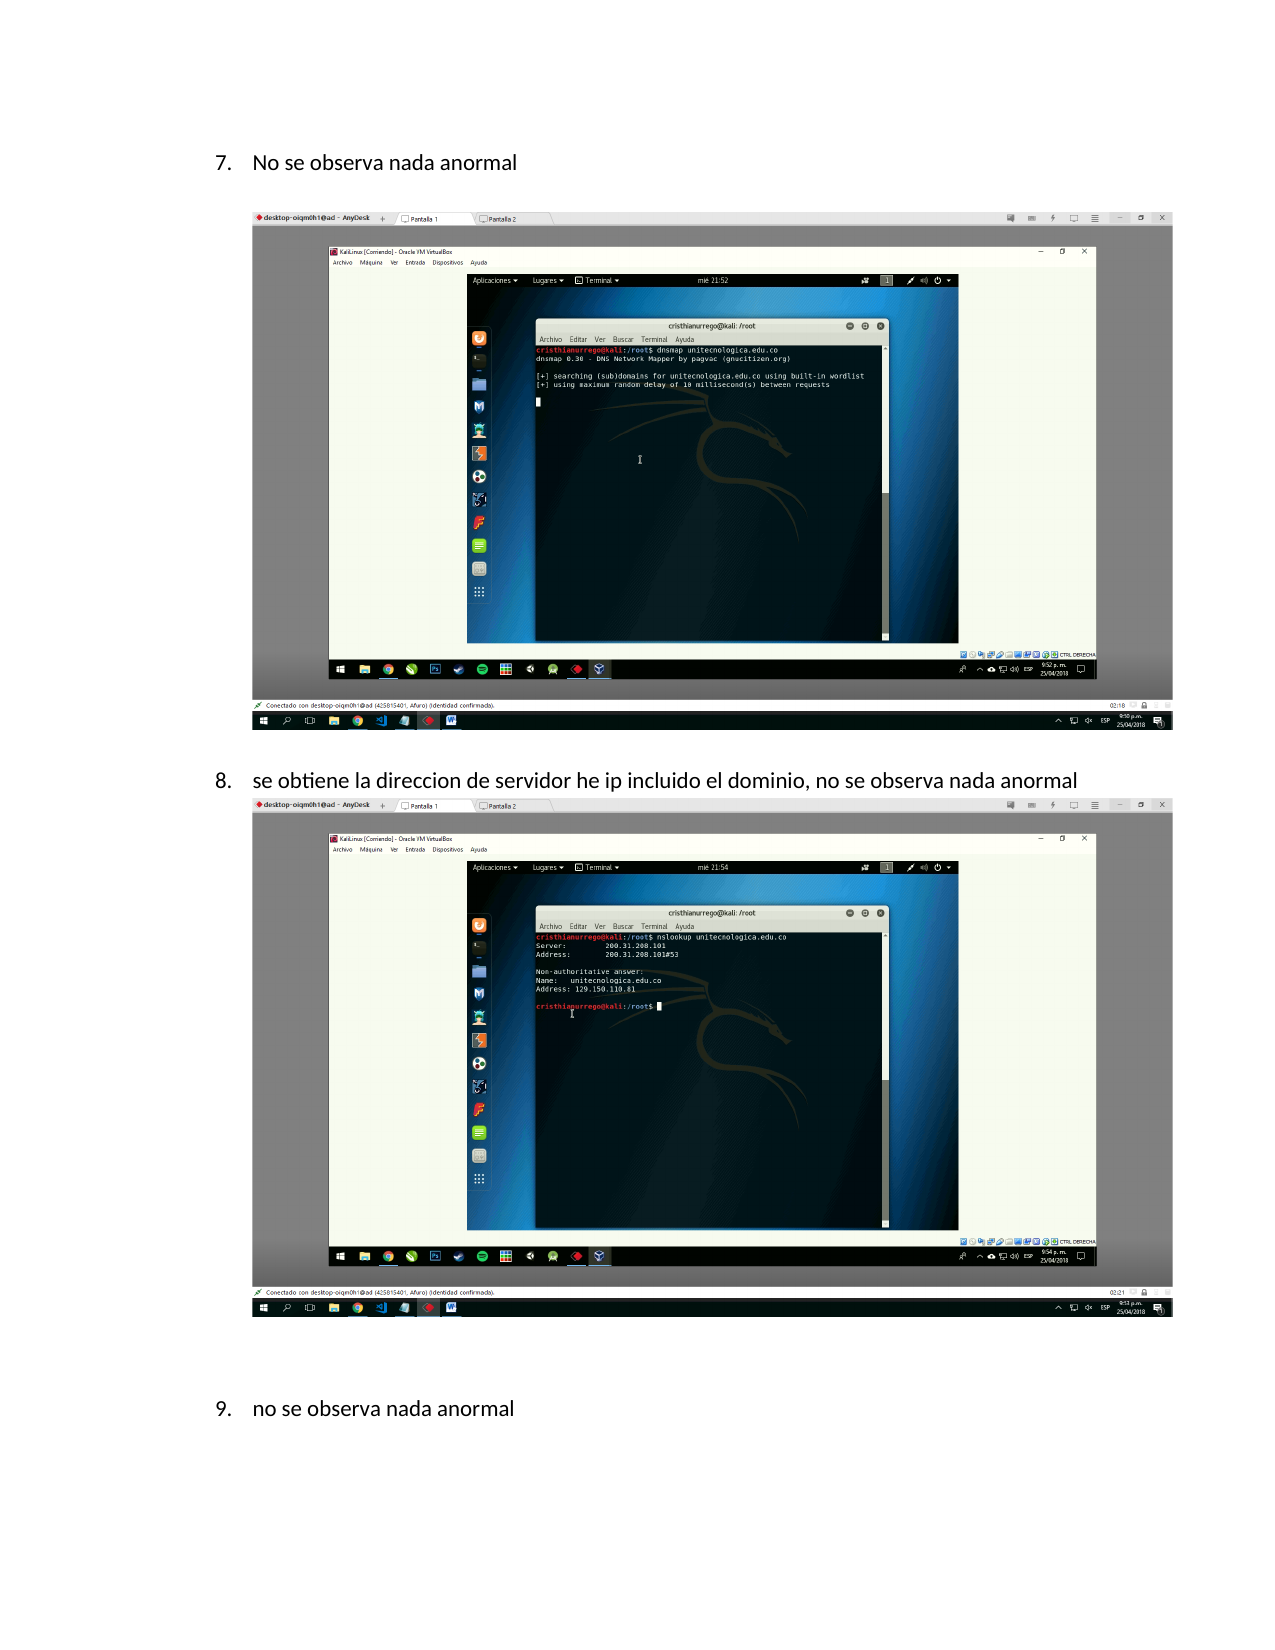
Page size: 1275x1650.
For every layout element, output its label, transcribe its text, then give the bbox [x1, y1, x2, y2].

list No se observa nada anormal [215, 148, 1098, 176]
picture [252, 798, 1173, 1317]
list no se observa nada anormal [215, 1394, 1098, 1422]
picture [252, 212, 1173, 730]
